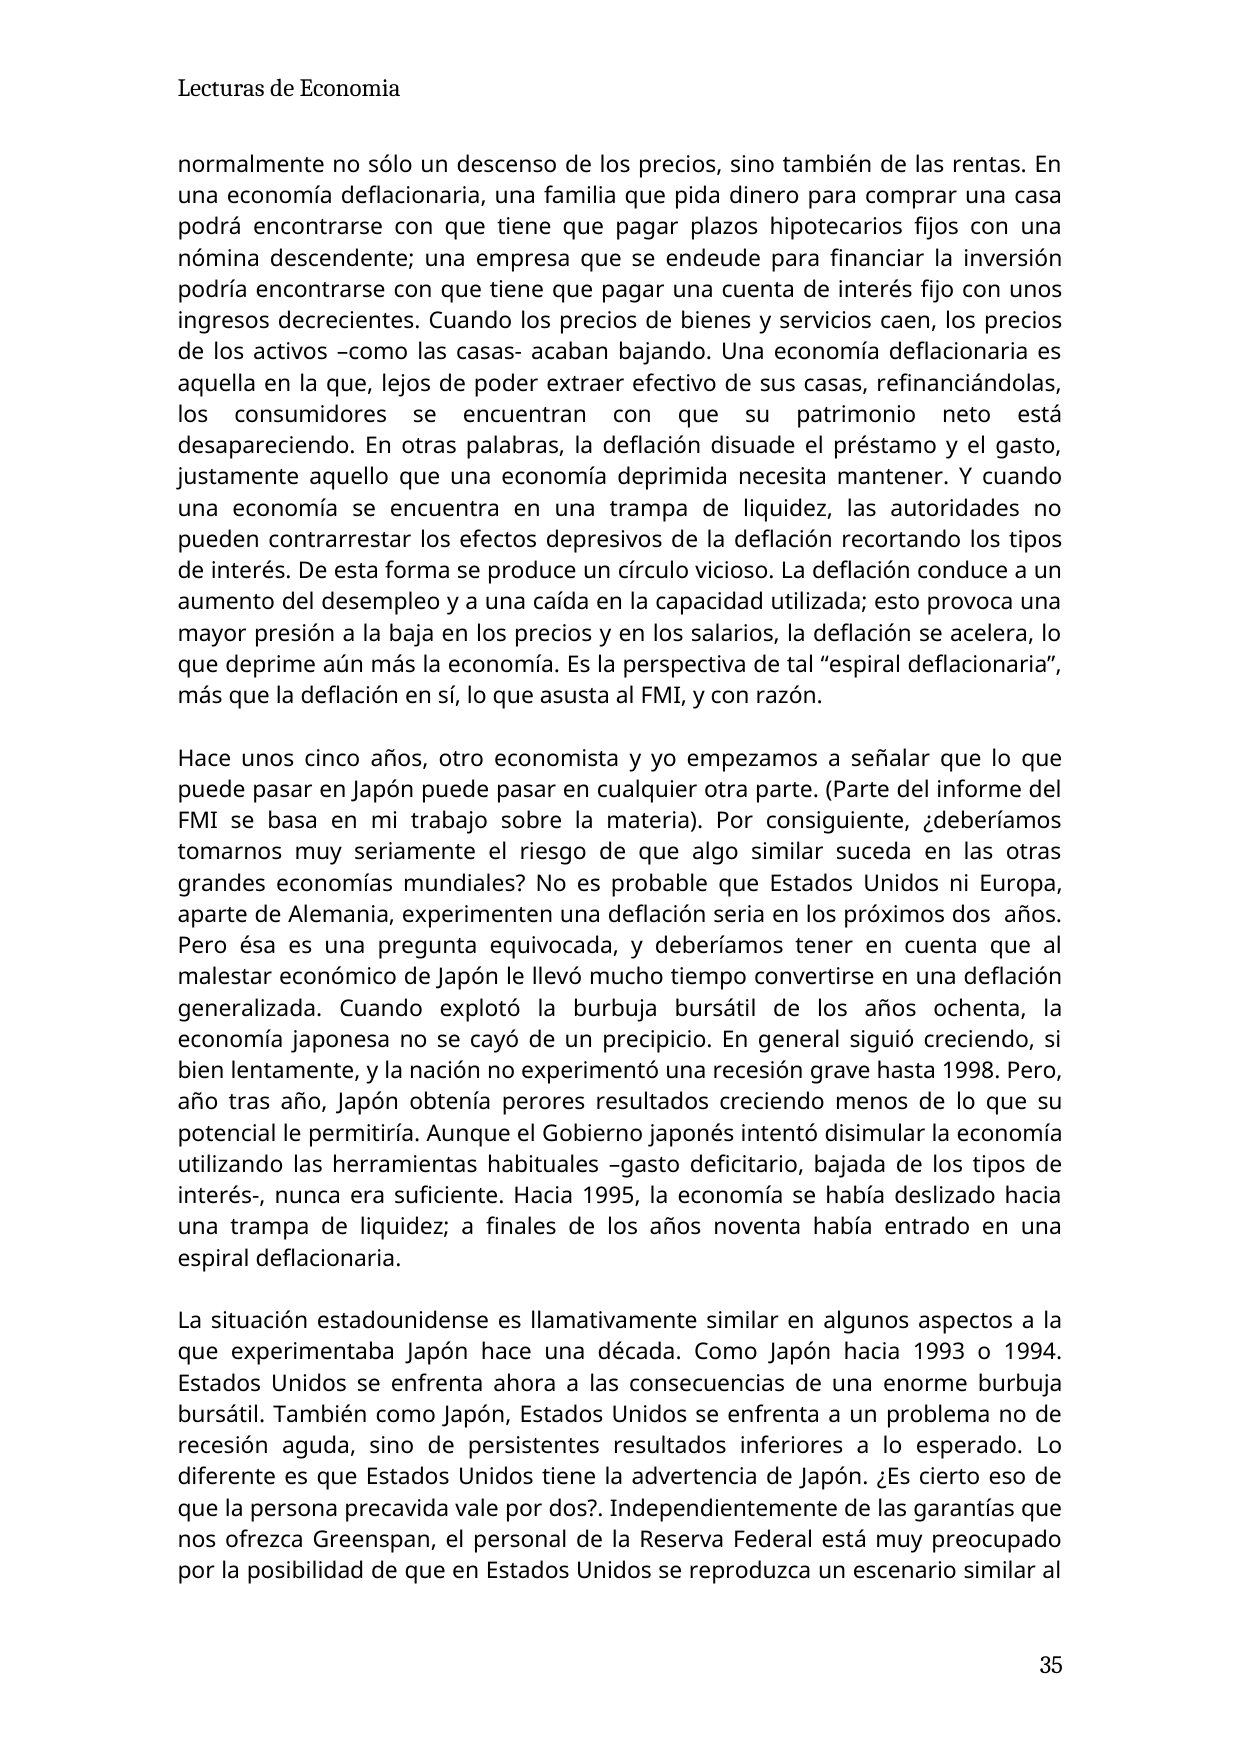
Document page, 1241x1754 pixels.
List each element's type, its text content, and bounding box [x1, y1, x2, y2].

text Hace unos cinco años, otro economista y yo empezamos a señalar que lo que puede pasar en Japón puede pasar en cualquier otra parte. (Parte del informe del FMI se basa en mi trabajo sobre la materia). Por consiguiente, ¿deberíamos tomarnos muy seriamente el riesgo de que algo similar suceda en las otras grandes economías mundiales? No es probable que Estados Unidos ni Europa, aparte de Alemania, experimenten una deflación seria en los próximos dos años. Pero ésa es una pregunta equivocada, y deberíamos tener en cuenta que al malestar económico de Japón le llevó mucho tiempo convertirse en una deflación generalizada. Cuando explotó la burbuja bursátil de los años ochenta, la economía japonesa no se cayó de un precipicio. En general siguió creciendo, si bien lentamente, y la nación no experimentó una recesión grave hasta 1998. Pero, año tras año, Japón obtenía perores resultados creciendo menos de lo que su potencial le permitiría. Aunque el Gobierno japonés intentó disimular la economía utilizando las herramientas habituales –gasto deficitario, bajada de los tipos de interés-, nunca era suficiente. Hacia 1995, la economía se había deslizado hacia una trampa de liquidez; a finales de los años noventa había entrado en una espiral deflacionaria. [177, 741, 1063, 1273]
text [177, 148, 1063, 710]
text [177, 1304, 1063, 1585]
